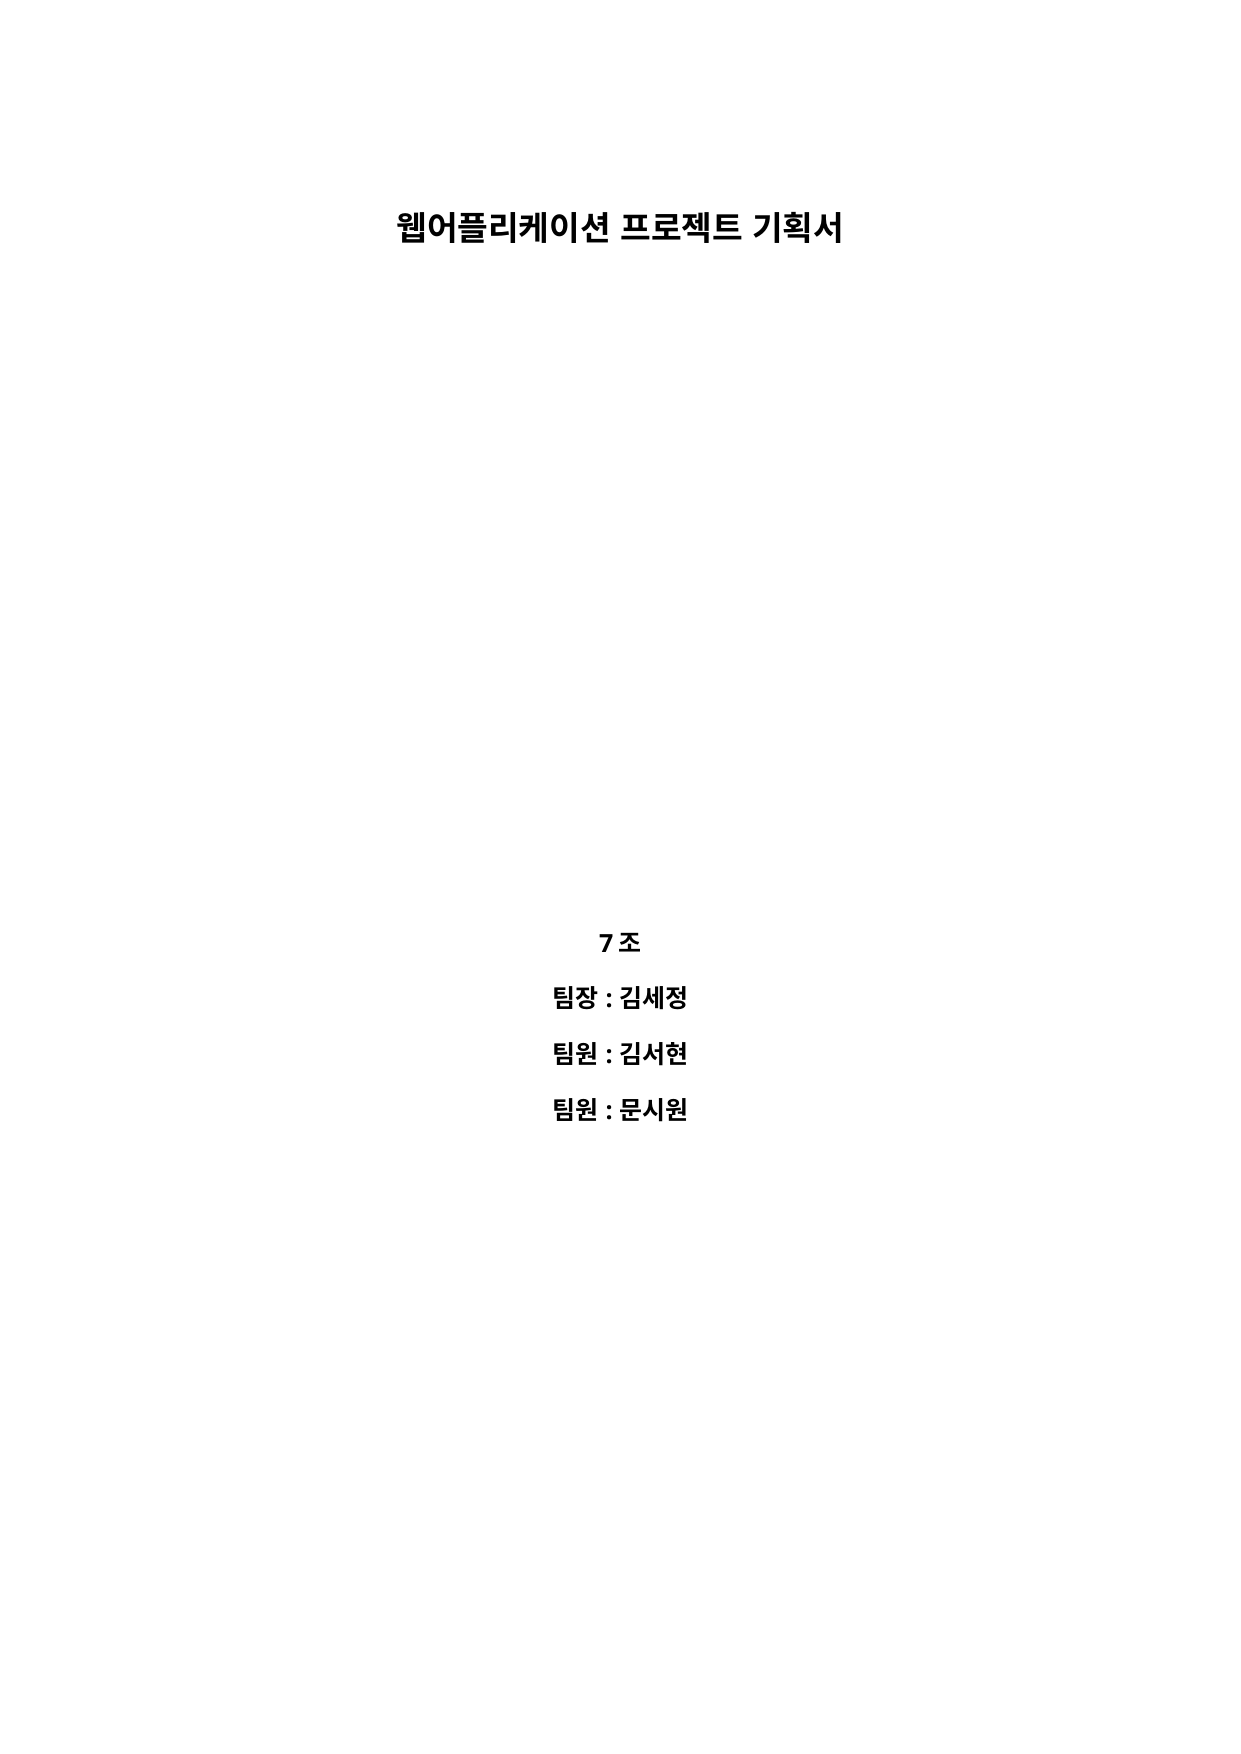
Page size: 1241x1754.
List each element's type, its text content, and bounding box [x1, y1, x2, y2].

text 7조 [150, 923, 1090, 959]
text 팀원 : 김서현 [150, 1034, 1090, 1071]
text 팀장 : 김세정 [150, 979, 1090, 1015]
text 팀원 : 문시원 [150, 1090, 1090, 1126]
title 웹어플리케이션 프로젝트 기획서 [150, 202, 1090, 250]
